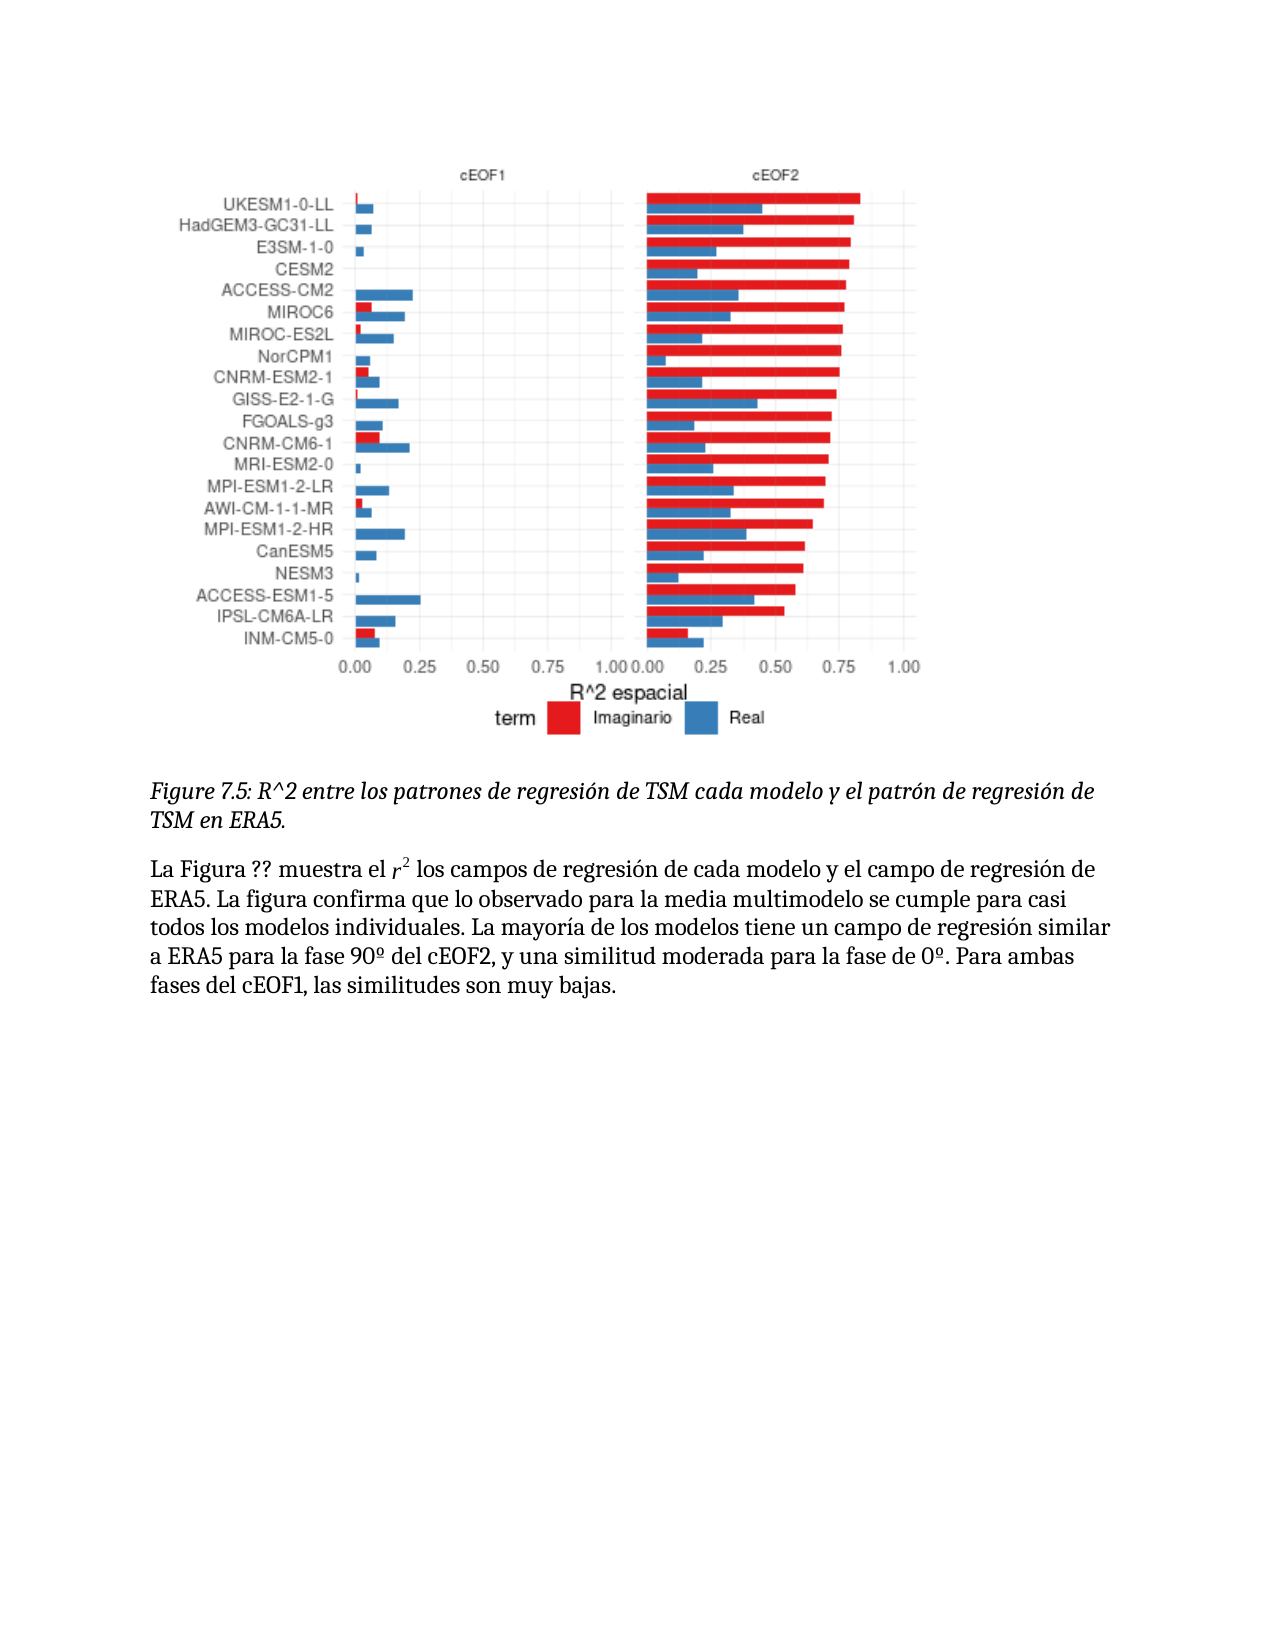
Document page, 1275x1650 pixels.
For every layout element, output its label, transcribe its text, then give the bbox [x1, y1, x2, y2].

text La Figura ?? muestra el los campos de regresión de cada modelo y el campo de regresión de ERA5. La figura confirma que lo observado para la media multimodelo se cumple para casi todos los modelos individuales. La mayoría de los modelos tiene un campo de regresión similar a ERA5 para la fase 90º del cEOF2, y una similitud moderada para la fase de 0º. Para ambas fases del cEOF1, las similitudes son muy bajas. [150, 853, 1125, 999]
text Figure 7.5: R^2 entre los patrones de regresión de TSM cada modelo y el patrón de regresión de TSM en ERA5. [150, 777, 1125, 835]
picture [168, 150, 927, 757]
